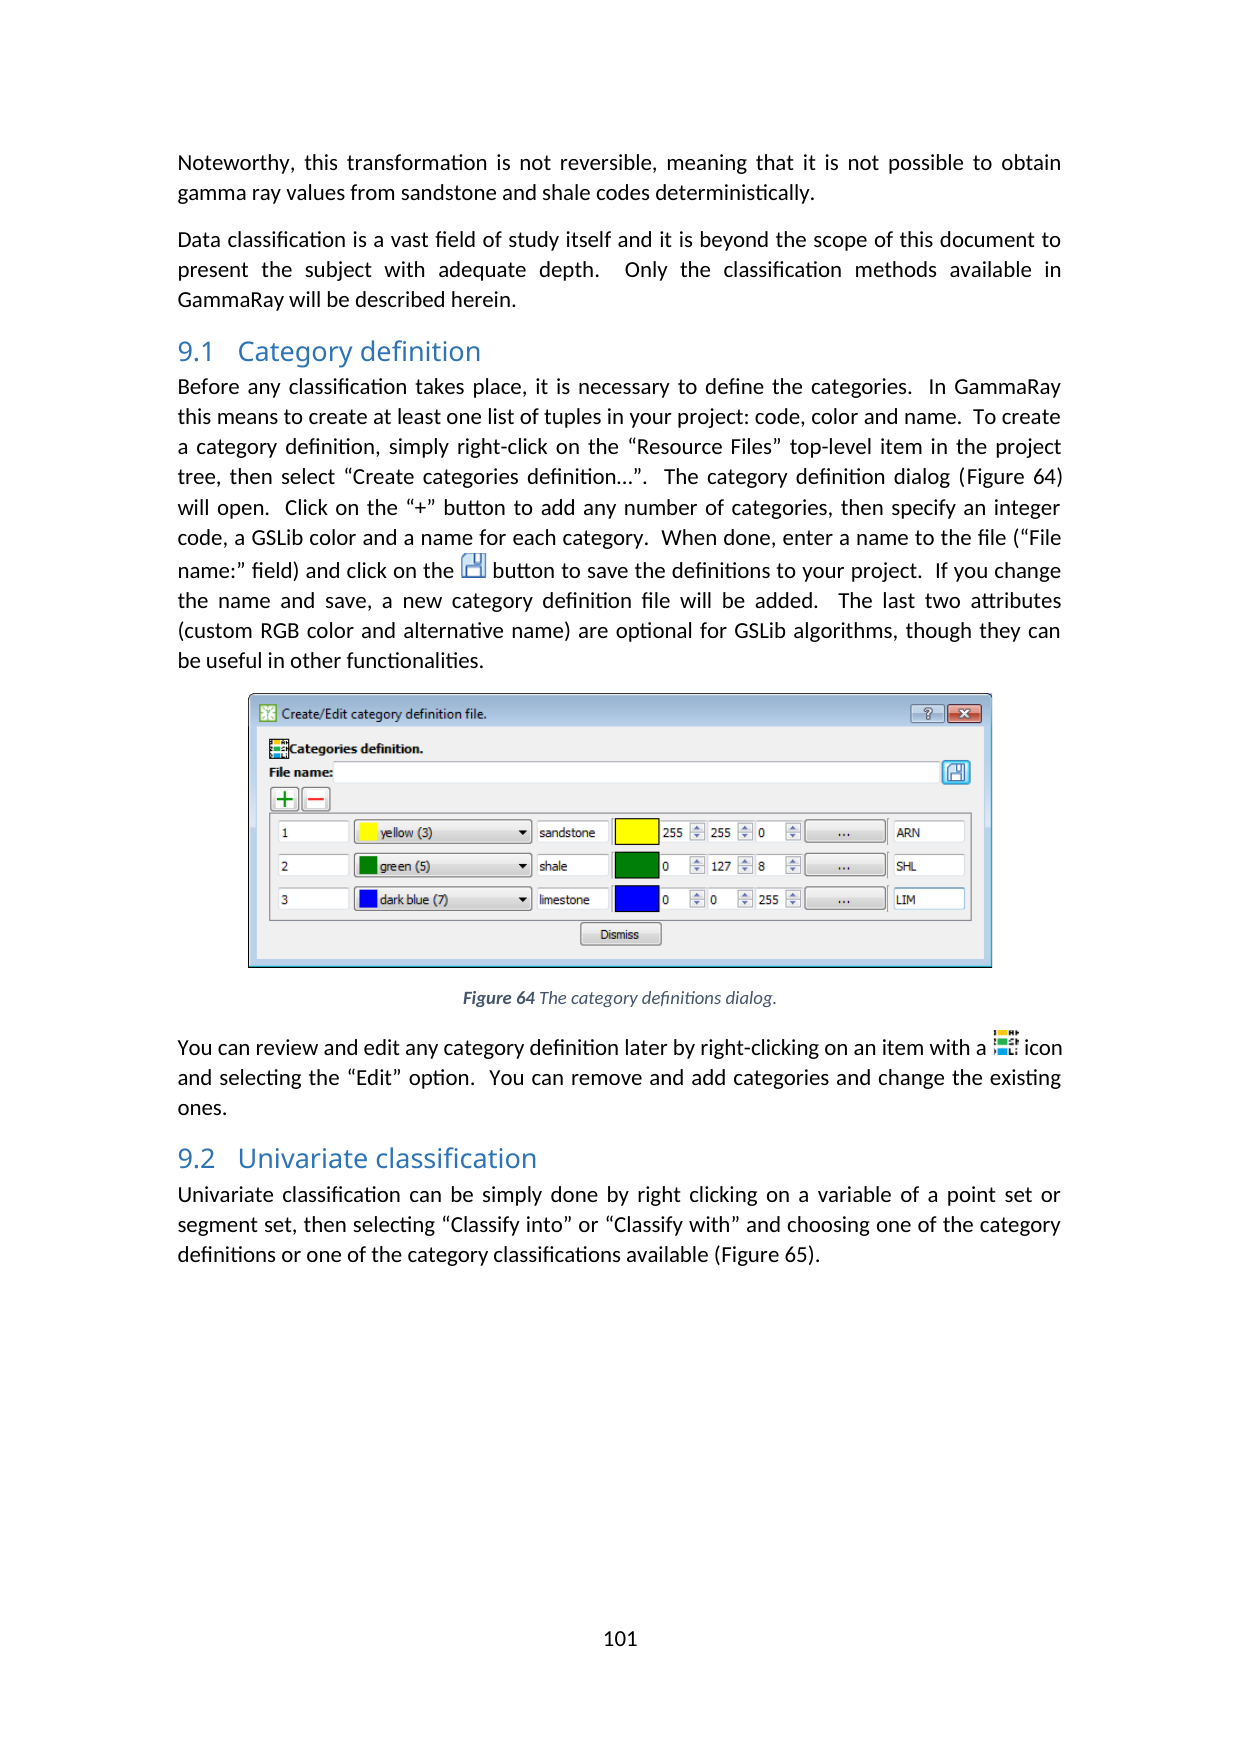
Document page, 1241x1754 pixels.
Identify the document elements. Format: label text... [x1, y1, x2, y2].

text You can review and edit any category definition later by right-clicking on an item with a icon and selecting the “Edit” option. You can remove and add categories and change the existing ones. [177, 1030, 1063, 1121]
picture [993, 1030, 1019, 1055]
subtitle Univariate classification [177, 1140, 1063, 1177]
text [177, 148, 1063, 206]
subtitle Category definition [177, 332, 1063, 369]
picture [248, 693, 993, 968]
text Data classification is a vast field of study itself and it is beyond the scope of this document to present the subject with adequate depth. Only the classification methods available in GammaRay will be described herein. [177, 225, 1063, 313]
text Univariate classification can be simply done by right clicking on a variable of a point set or segment set, then selecting “Classify into” or “Classify with” and choosing one of the category definitions or one of the category classifications available (Figure 65). [177, 1180, 1063, 1268]
text Before any classification takes place, it is necessary to define the categories. In GammaRay this means to create at least one list of tuples in your project: code, color and name. To create a category definition, simply right-click on the “Resource Files” top-level item in the project tree, then select “Create categories definition…”. The category definition dialog (Figure 64) will open. Click on the “+” button to add any number of categories, then specify an integer code, a GSLib color and a name for each category. When done, enter a name to the file (“File name:” field) and click on the button to save the definitions to your project. If you change the name and save, a new category definition file will be added. The last two attributes (custom RGB color and alternative name) are optional for GSLib algorithms, though they can be useful in other functionalities. [177, 372, 1063, 674]
picture [461, 553, 487, 578]
text Figure 64 The category definitions dialog. [177, 986, 1063, 1009]
